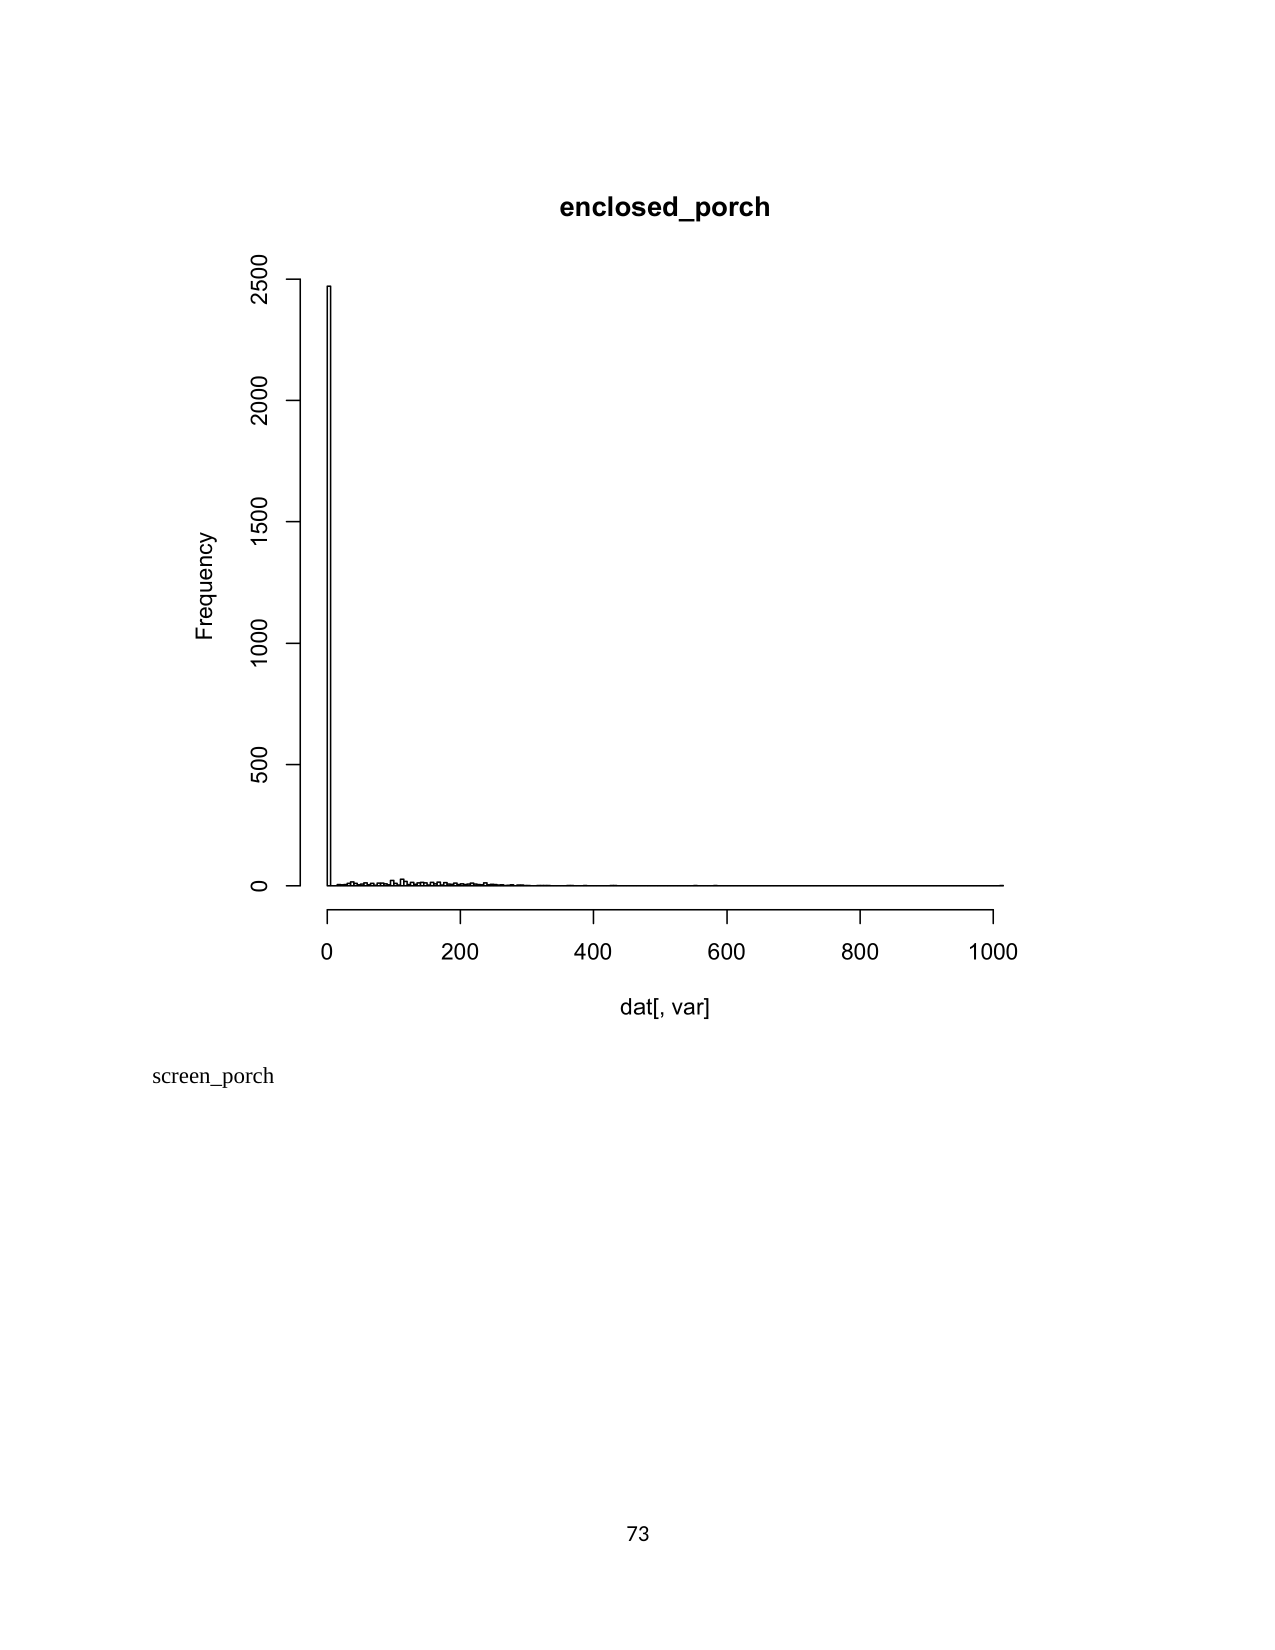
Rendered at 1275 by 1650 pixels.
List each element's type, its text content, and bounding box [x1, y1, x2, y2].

picture [187, 150, 1088, 1050]
text screen_porch [152, 1063, 1123, 1089]
